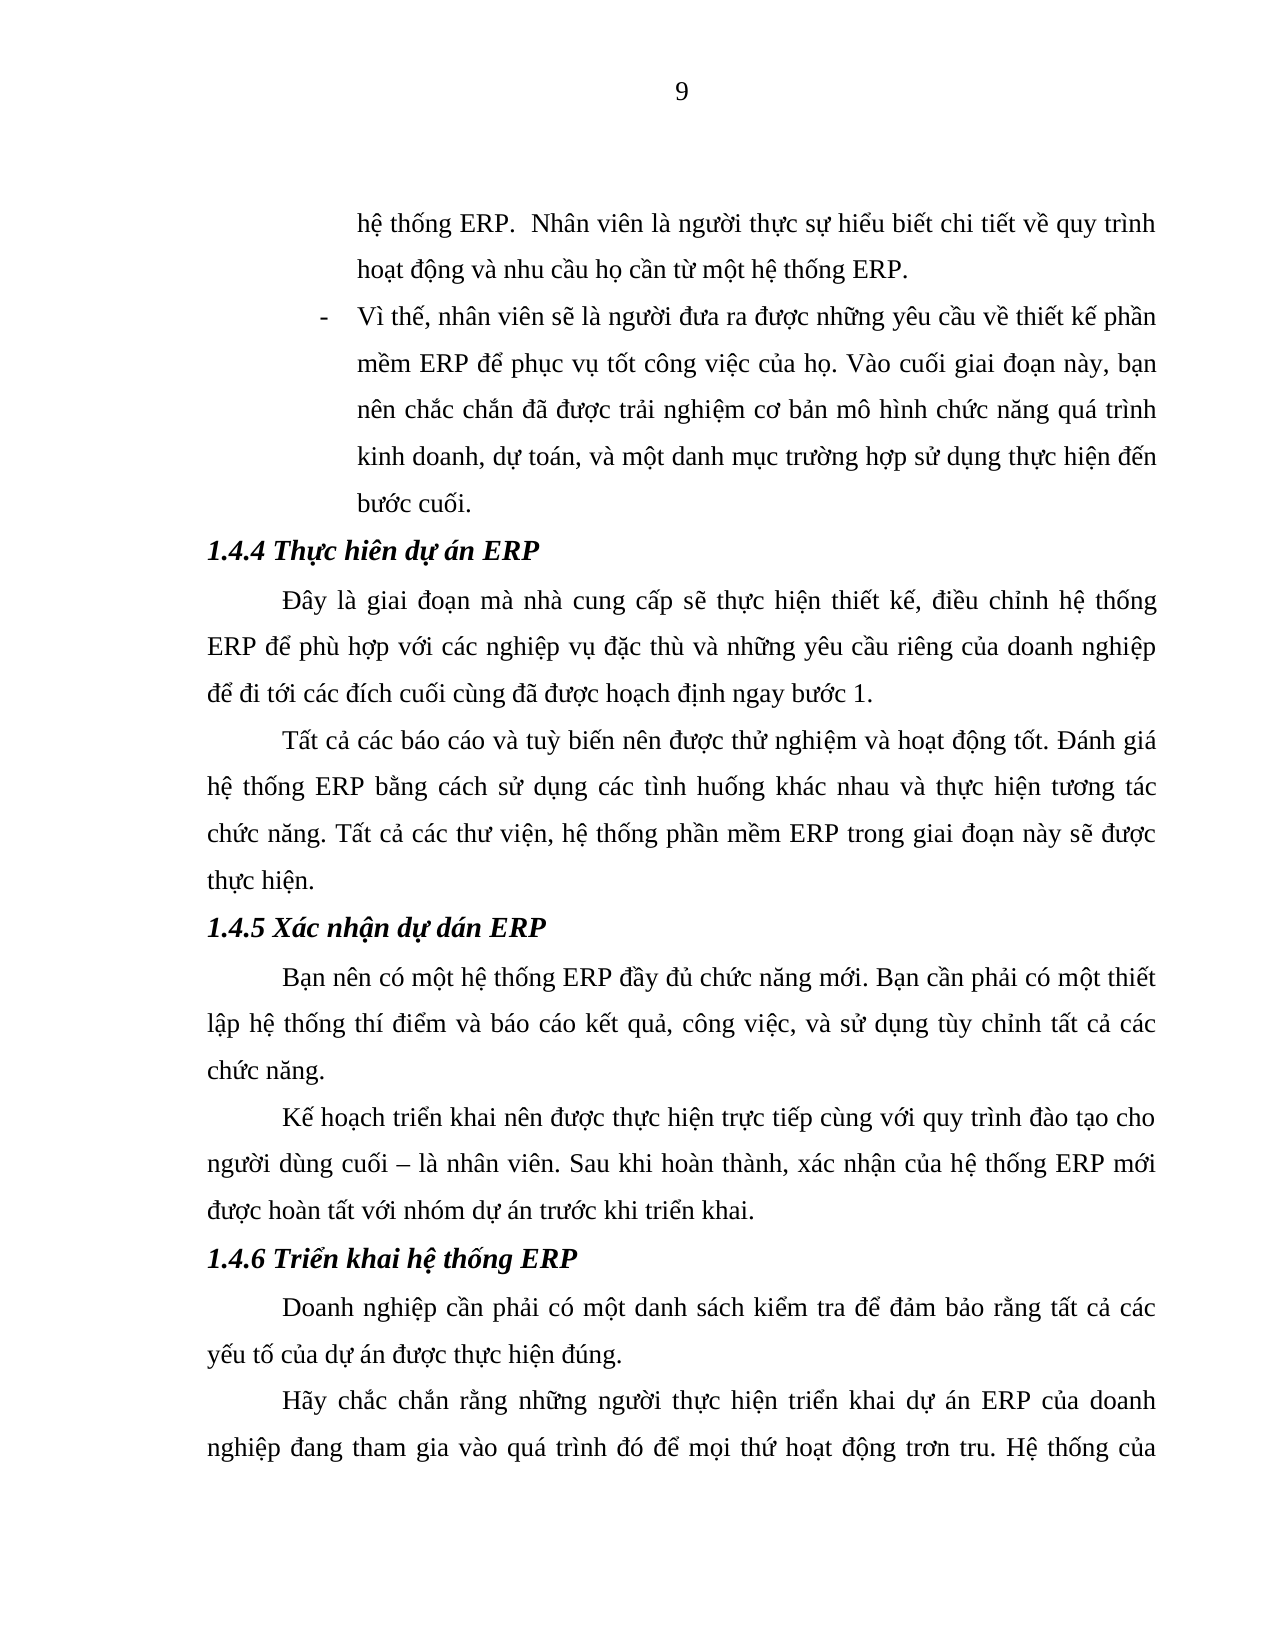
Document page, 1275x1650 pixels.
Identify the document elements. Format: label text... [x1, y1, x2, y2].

text Đây là giai đoạn mà nhà cung cấp sẽ thực hiện thiết kế, điều chỉnh hệ thống ERP để phù hợp với các nghiệp vụ đặc thù và những yêu cầu riêng của doanh nghiệp để đi tới các đích cuối cùng đã được hoạch định ngay bước 1. [207, 584, 1157, 708]
text Kế hoạch triển khai nên được thực hiện trực tiếp cùng với quy trình đào tạo cho người dùng cuối – là nhân viên. Sau khi hoàn thành, xác nhận của hệ thống ERP mới được hoàn tất với nhóm dự án trước khi triển khai. [207, 1101, 1157, 1225]
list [319, 207, 1157, 284]
list Vì thế, nhân viên sẽ là người đưa ra được những yêu cầu về thiết kế phần mềm ERP để phục vụ tốt công việc của họ. Vào cuối giai đoạn này, bạn nên chắc chắn đã được trải nghiệm cơ bản mô hình chức năng quá trình kinh doanh, dự toán, và một danh mục trường hợp sử dụng thực hiện đến bước cuối. [319, 300, 1157, 518]
text Bạn nên có một hệ thống ERP đầy đủ chức năng mới. Bạn cần phải có một thiết lập hệ thống thí điểm và báo cáo kết quả, công việc, và sử dụng tùy chỉnh tất cả các chức năng. [207, 961, 1157, 1085]
text 1.4.4 Thực hiên dự án ERP [207, 533, 1157, 567]
text 1.4.5 Xác nhận dự dán ERP [207, 910, 1157, 944]
text Tất cả các báo cáo và tuỳ biến nên được thử nghiệm và hoạt động tốt. Đánh giá hệ thống ERP bằng cách sử dụng các tình huống khác nhau và thực hiện tương tác chức năng. Tất cả các thư viện, hệ thống phần mềm ERP trong giai đoạn này sẽ được thực hiện. [207, 724, 1157, 895]
text Doanh nghiệp cần phải có một danh sách kiểm tra để đảm bảo rằng tất cả các yếu tố của dự án được thực hiện đúng. [207, 1291, 1157, 1369]
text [207, 1384, 1157, 1462]
text 1.4.6 Triển khai hệ thống ERP [207, 1241, 1157, 1274]
